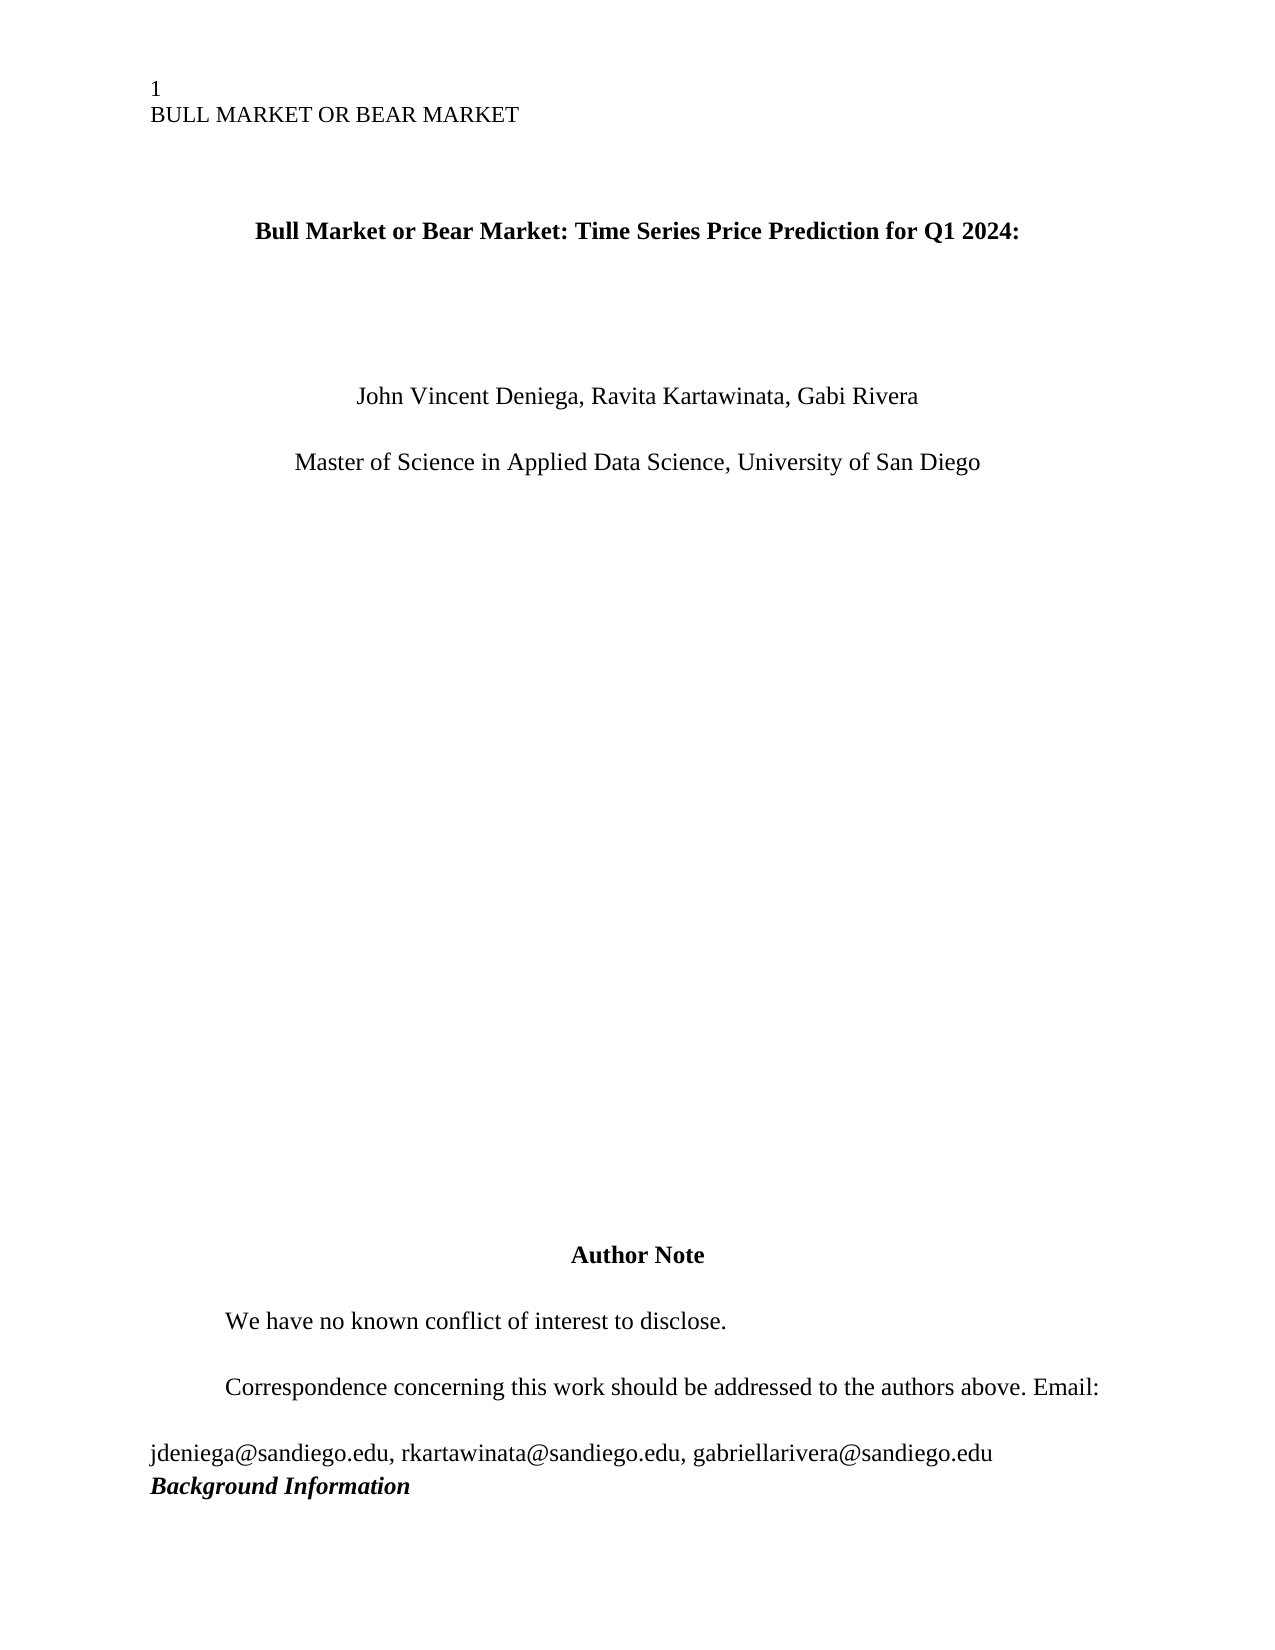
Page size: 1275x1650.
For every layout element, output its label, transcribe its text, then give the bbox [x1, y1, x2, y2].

text We have no known conflict of interest to disclose. [150, 1306, 1125, 1334]
text jdeniega@sandiego.edu, rkartawinata@sandiego.edu, gabriellarivera@sandiego.edu [150, 1438, 1125, 1467]
text Bull Market or Bear Market: Time Series Price Prediction for Q1 2024: [150, 216, 1125, 245]
text Master of Science in Applied Data Science, University of San Diego [150, 447, 1125, 476]
text John Vincent Deniega, Ravita Kartawinata, Gabi Rivera [150, 381, 1125, 410]
text Background Information [150, 1471, 1125, 1499]
text Correspondence concerning this work should be addressed to the authors above. Email: [150, 1372, 1125, 1401]
text Author Note [150, 1240, 1125, 1268]
